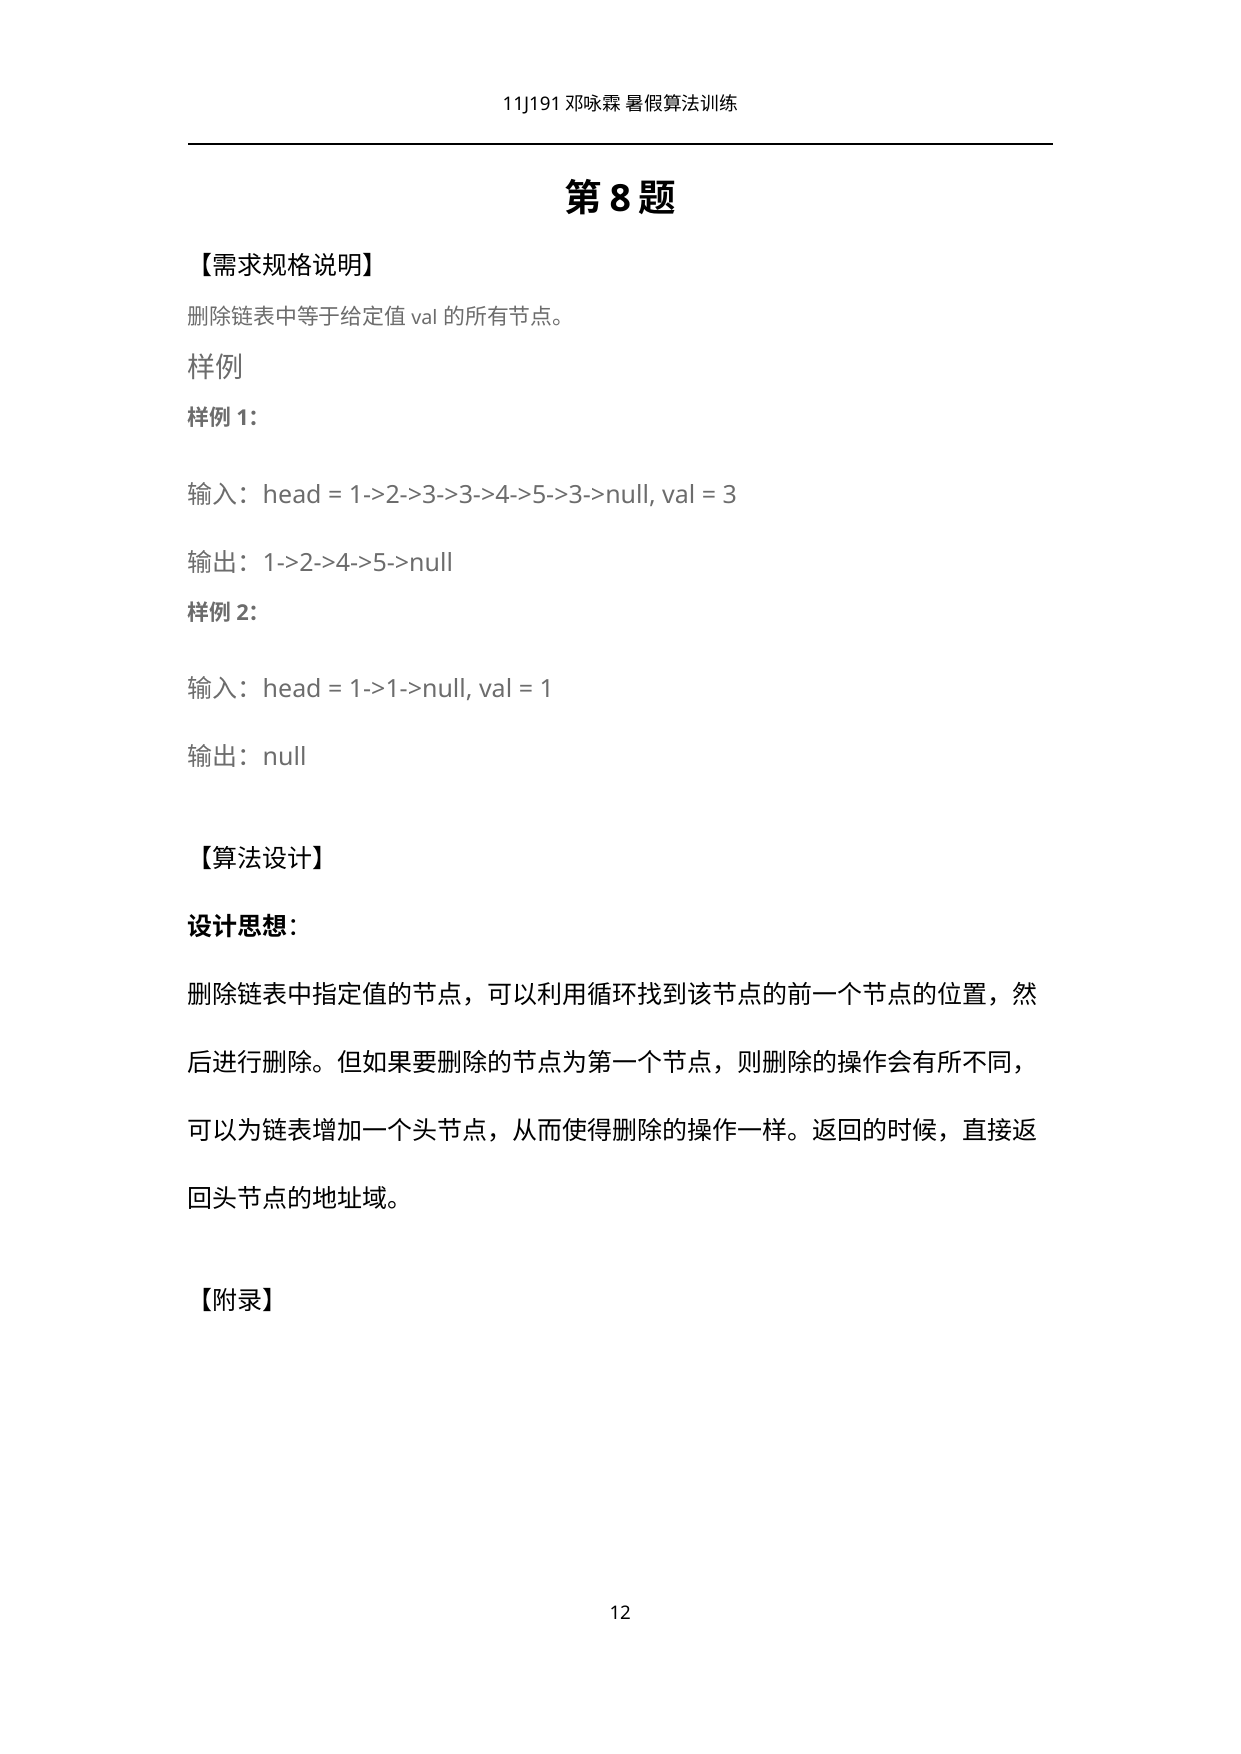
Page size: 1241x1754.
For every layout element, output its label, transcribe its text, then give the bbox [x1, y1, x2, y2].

text 样例 1： [187, 399, 1053, 433]
text 删除链表中指定值的节点，可以利用循环找到该节点的前一个节点的位置，然后进行删除。但如果要删除的节点为第一个节点，则删除的操作会有所不同，可以为链表增加一个头节点，从而使得删除的操作一样。返回的时候，直接返回头节点的地址域。 [187, 959, 1053, 1230]
text 输出：null [187, 721, 1053, 789]
text 【需求规格说明】 [187, 229, 1053, 297]
text 输入：head = 1->1->null, val = 1 [187, 653, 1053, 721]
text 样例 2： [187, 594, 1053, 628]
text 第8题 [187, 162, 1053, 229]
text 删除链表中等于给定值 val 的所有节点。 [187, 297, 1053, 331]
text 【算法设计】 [187, 823, 1053, 891]
subtitle 样例 [187, 331, 1053, 399]
text 输入：head = 1->2->3->3->4->5->3->null, val = 3 [187, 458, 1053, 526]
text 设计思想： [187, 891, 1053, 959]
text 【附录】 [187, 1264, 1053, 1332]
text 输出：1->2->4->5->null [187, 526, 1053, 594]
